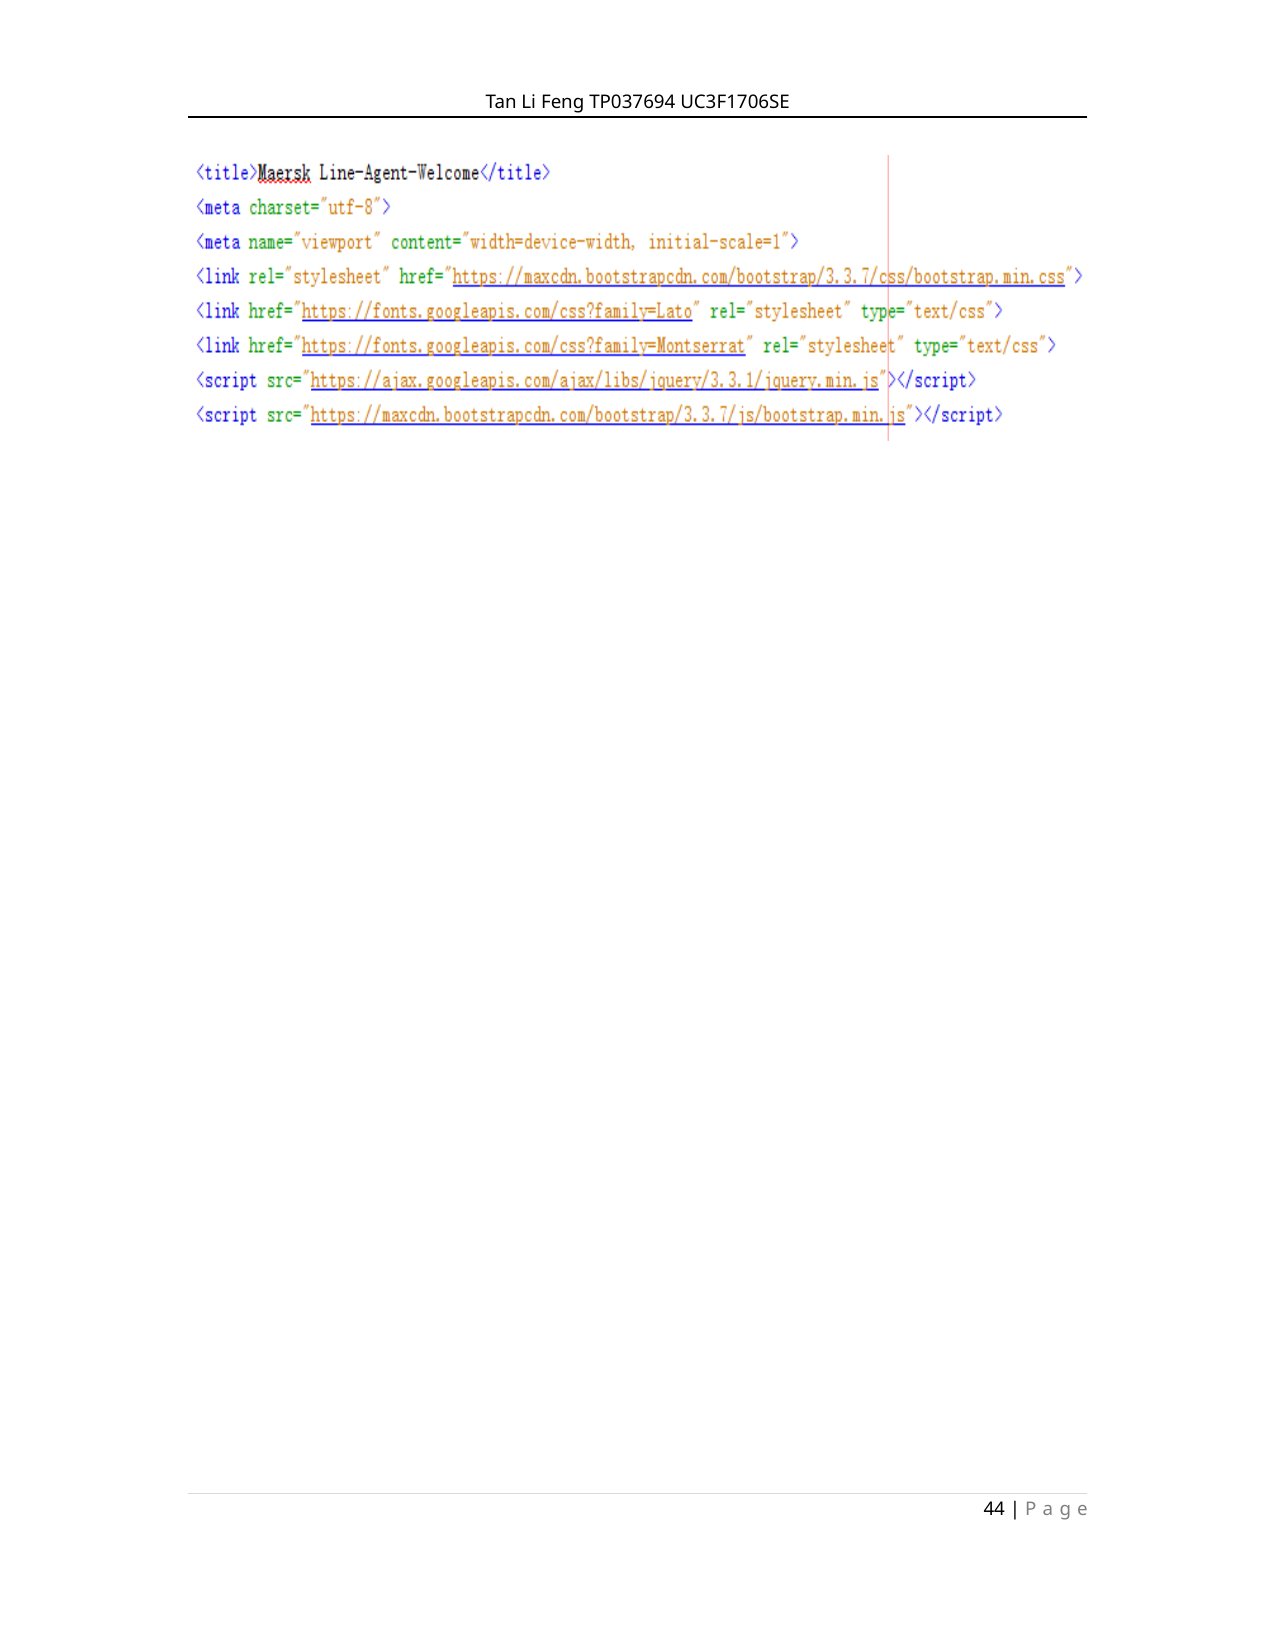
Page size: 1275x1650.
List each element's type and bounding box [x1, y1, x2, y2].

picture [187, 155, 1088, 441]
